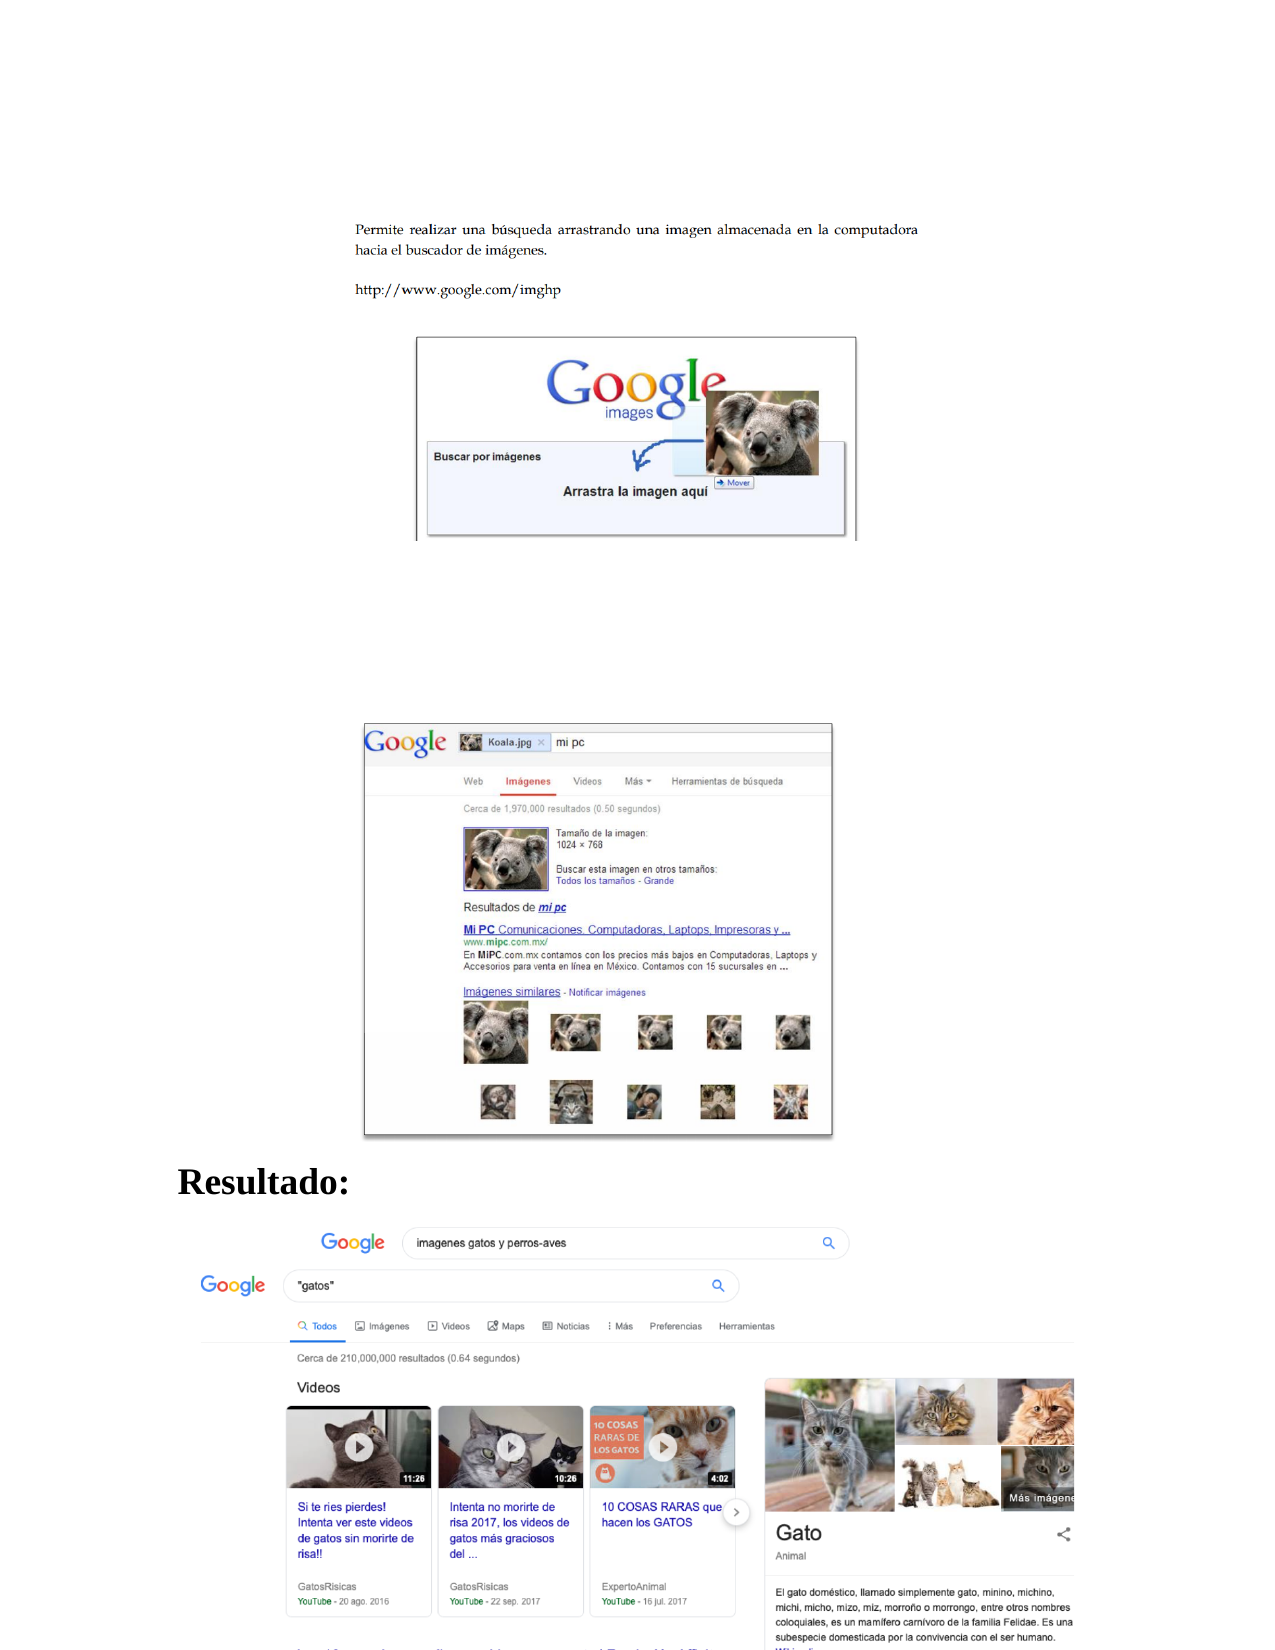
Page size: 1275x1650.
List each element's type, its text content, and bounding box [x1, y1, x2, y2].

picture [200, 1222, 1075, 1650]
text Resultado: [177, 1159, 1098, 1202]
picture [251, 720, 1027, 1142]
picture [251, 221, 1024, 541]
